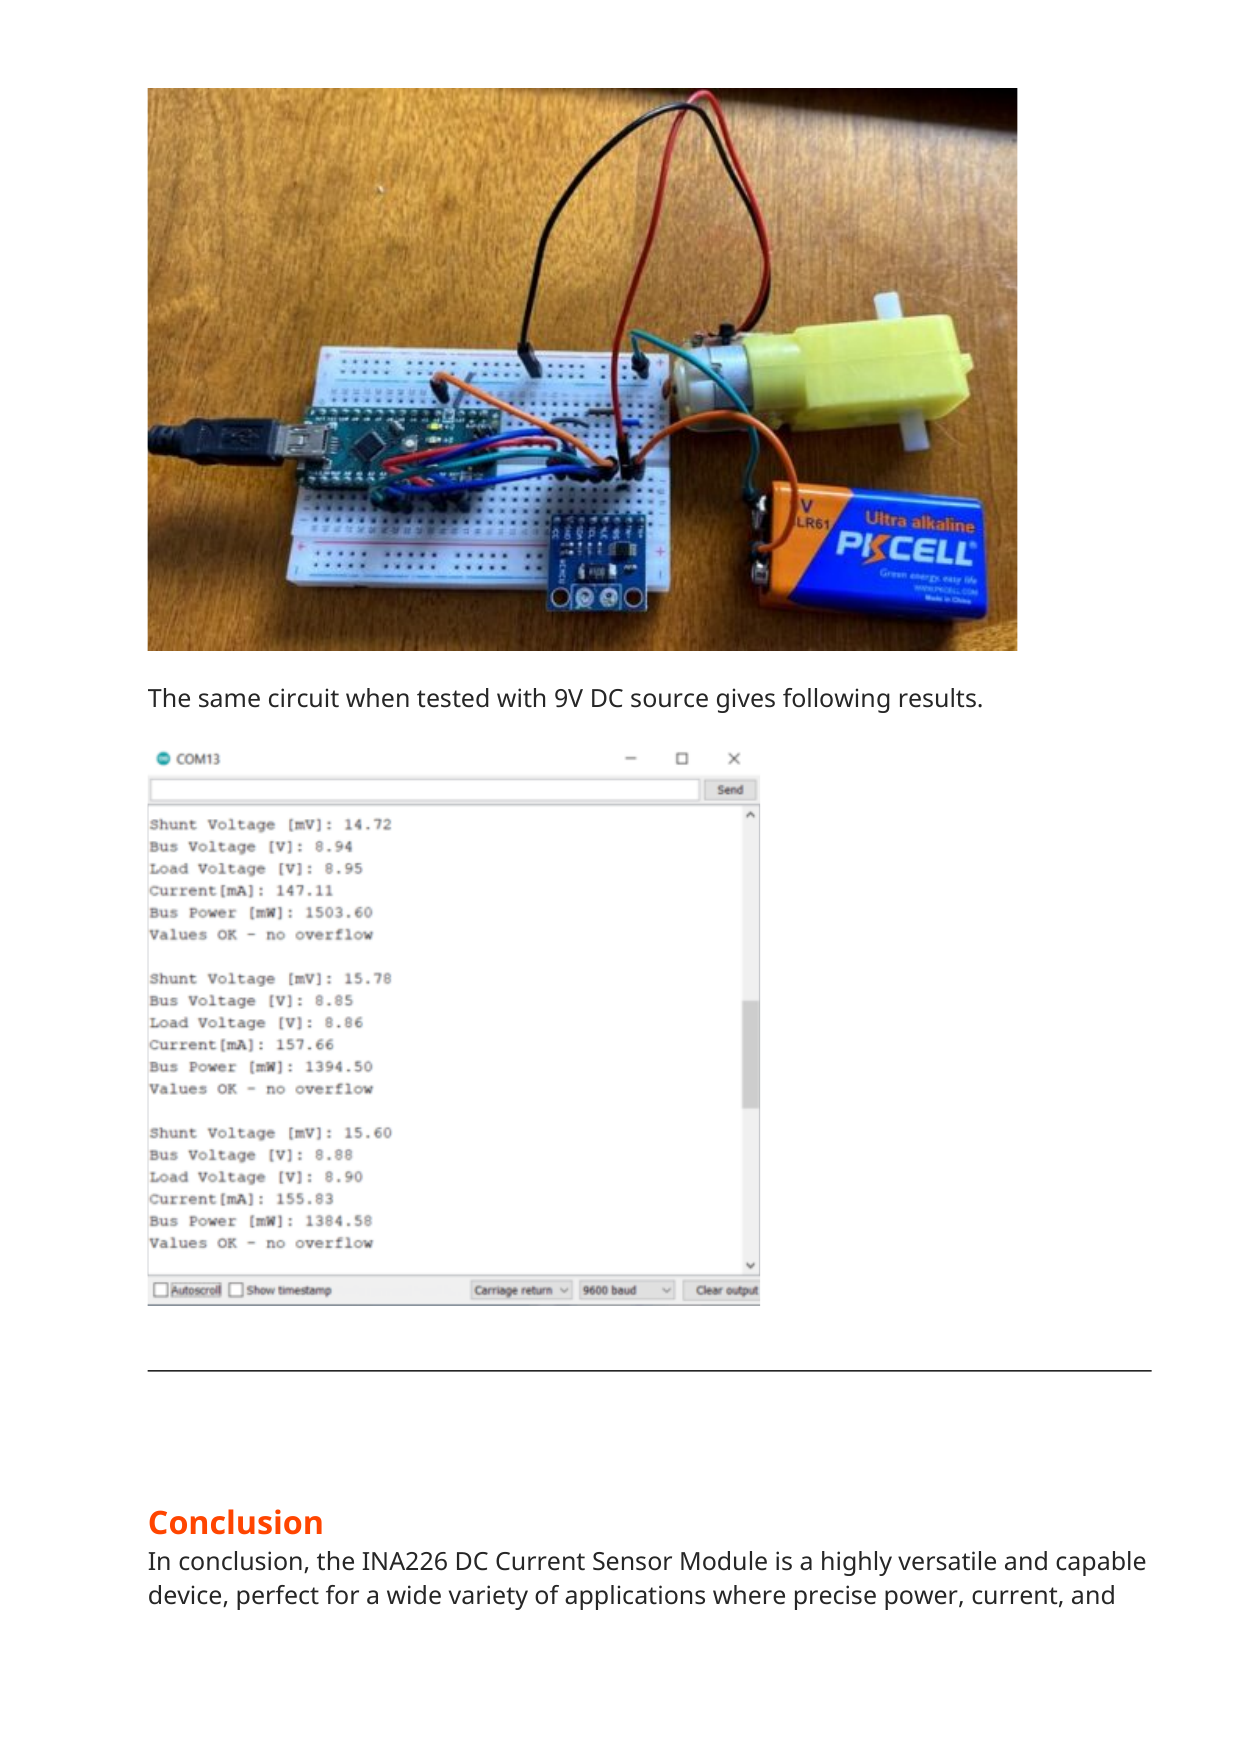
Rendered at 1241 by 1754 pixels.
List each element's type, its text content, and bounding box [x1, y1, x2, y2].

text Conclusion [148, 1500, 1152, 1544]
picture [147, 743, 760, 1306]
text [148, 1544, 1152, 1612]
text The same circuit when tested with 9V DC source gives following results. [148, 680, 1152, 714]
picture [147, 88, 1018, 651]
